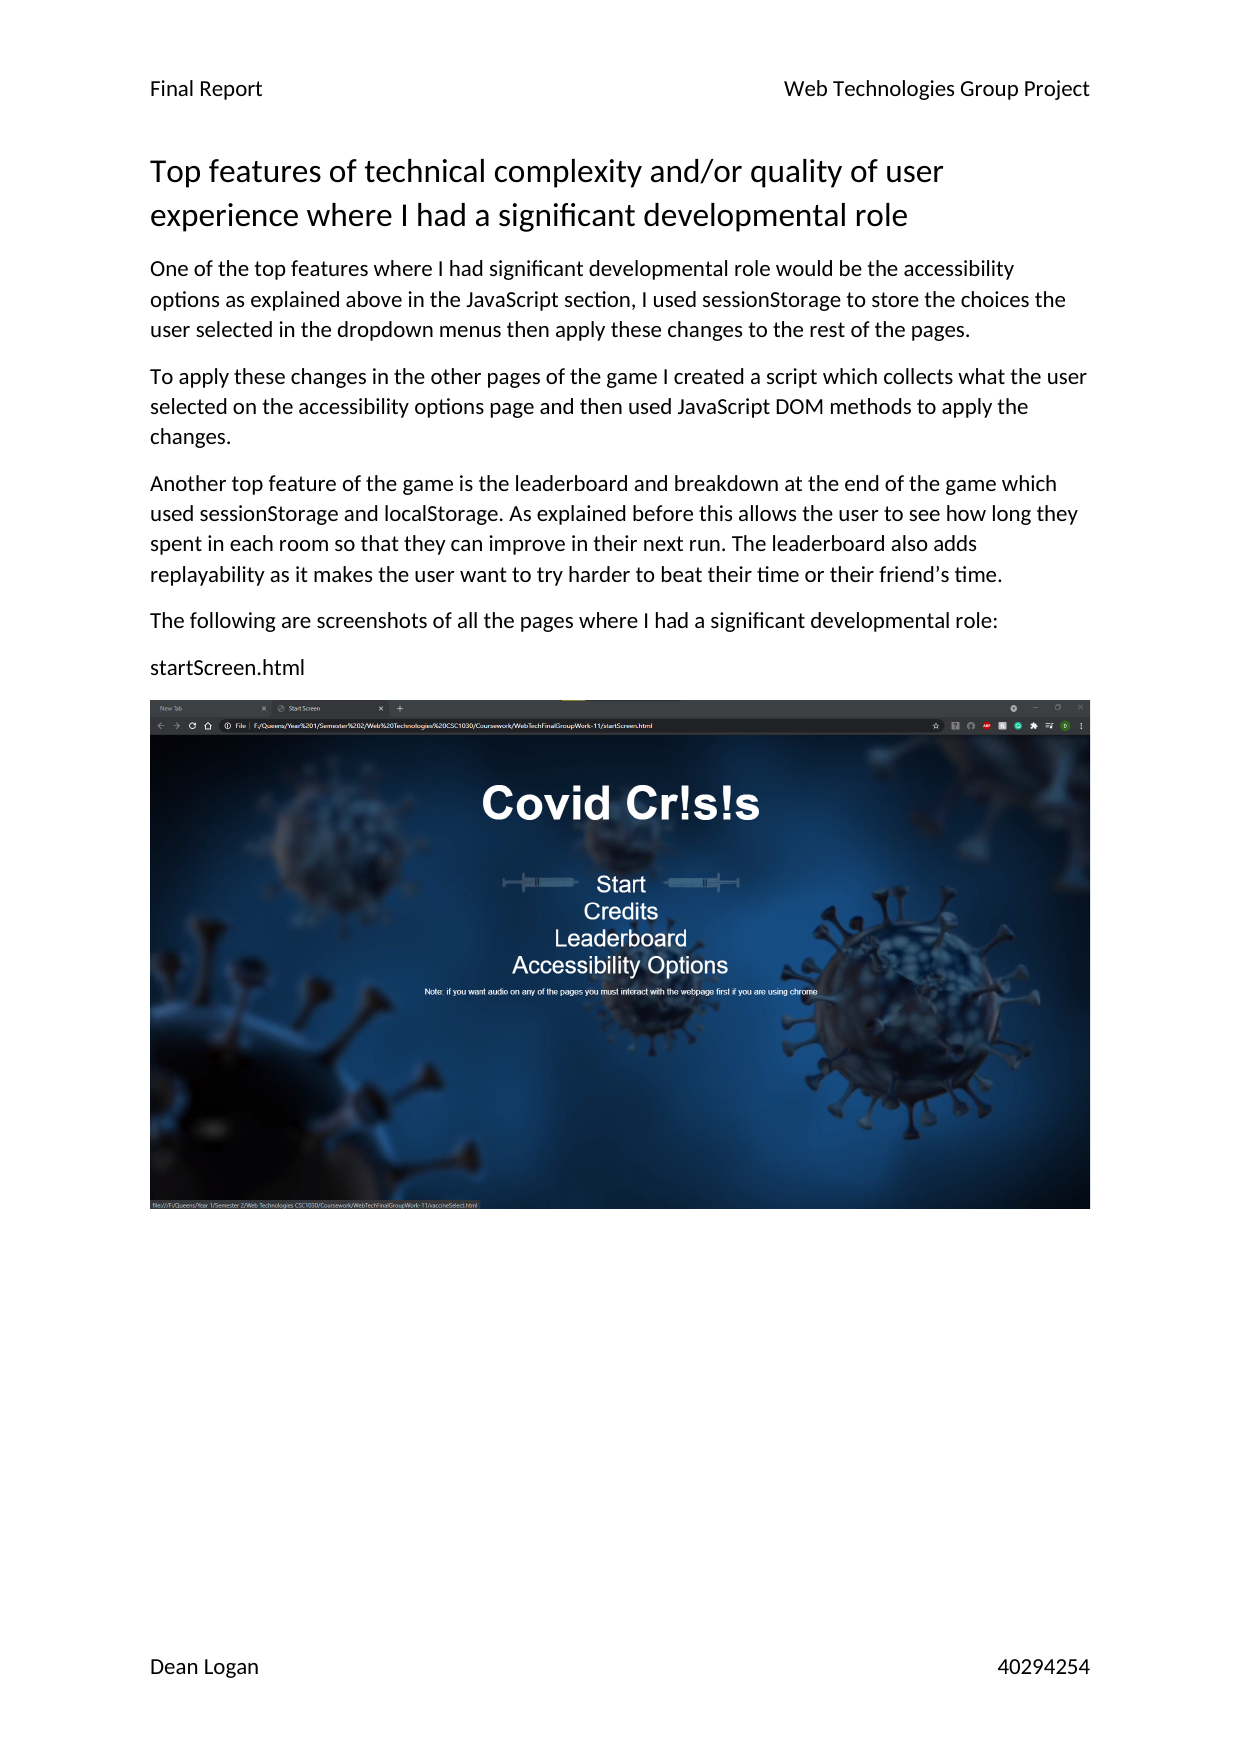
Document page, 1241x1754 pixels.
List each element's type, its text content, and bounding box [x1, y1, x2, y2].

text Another top feature of the game is the leaderboard and breakdown at the end of the game which used sessionStorage and localStorage. As explained before this allows the user to see how long they spent in each room so that they can improve in their next run. The leaderboard also adds replayability as it makes the user want to try harder to beat their time or their friend’s time. [150, 469, 1090, 588]
text startScreen.html [150, 653, 1090, 682]
text One of the top features where I had significant developmental role would be the accessibility options as explained above in the JavaScript section, I used sessionStorage to store the choices the user selected in the dropdown menus then apply these changes to the rest of the pages. [150, 254, 1090, 343]
text The following are screenshots of all the pages where I had a significant developmental role: [150, 607, 1090, 635]
text To apply these changes in the other pages of the game I created a script which collects what the user selected on the accessibility options page and then used JavaScript DOM methods to apply the changes. [150, 362, 1090, 450]
text Top features of technical complexity and/or quality of user experience where I had a significant developmental role [150, 150, 1090, 235]
picture [150, 700, 1091, 1209]
